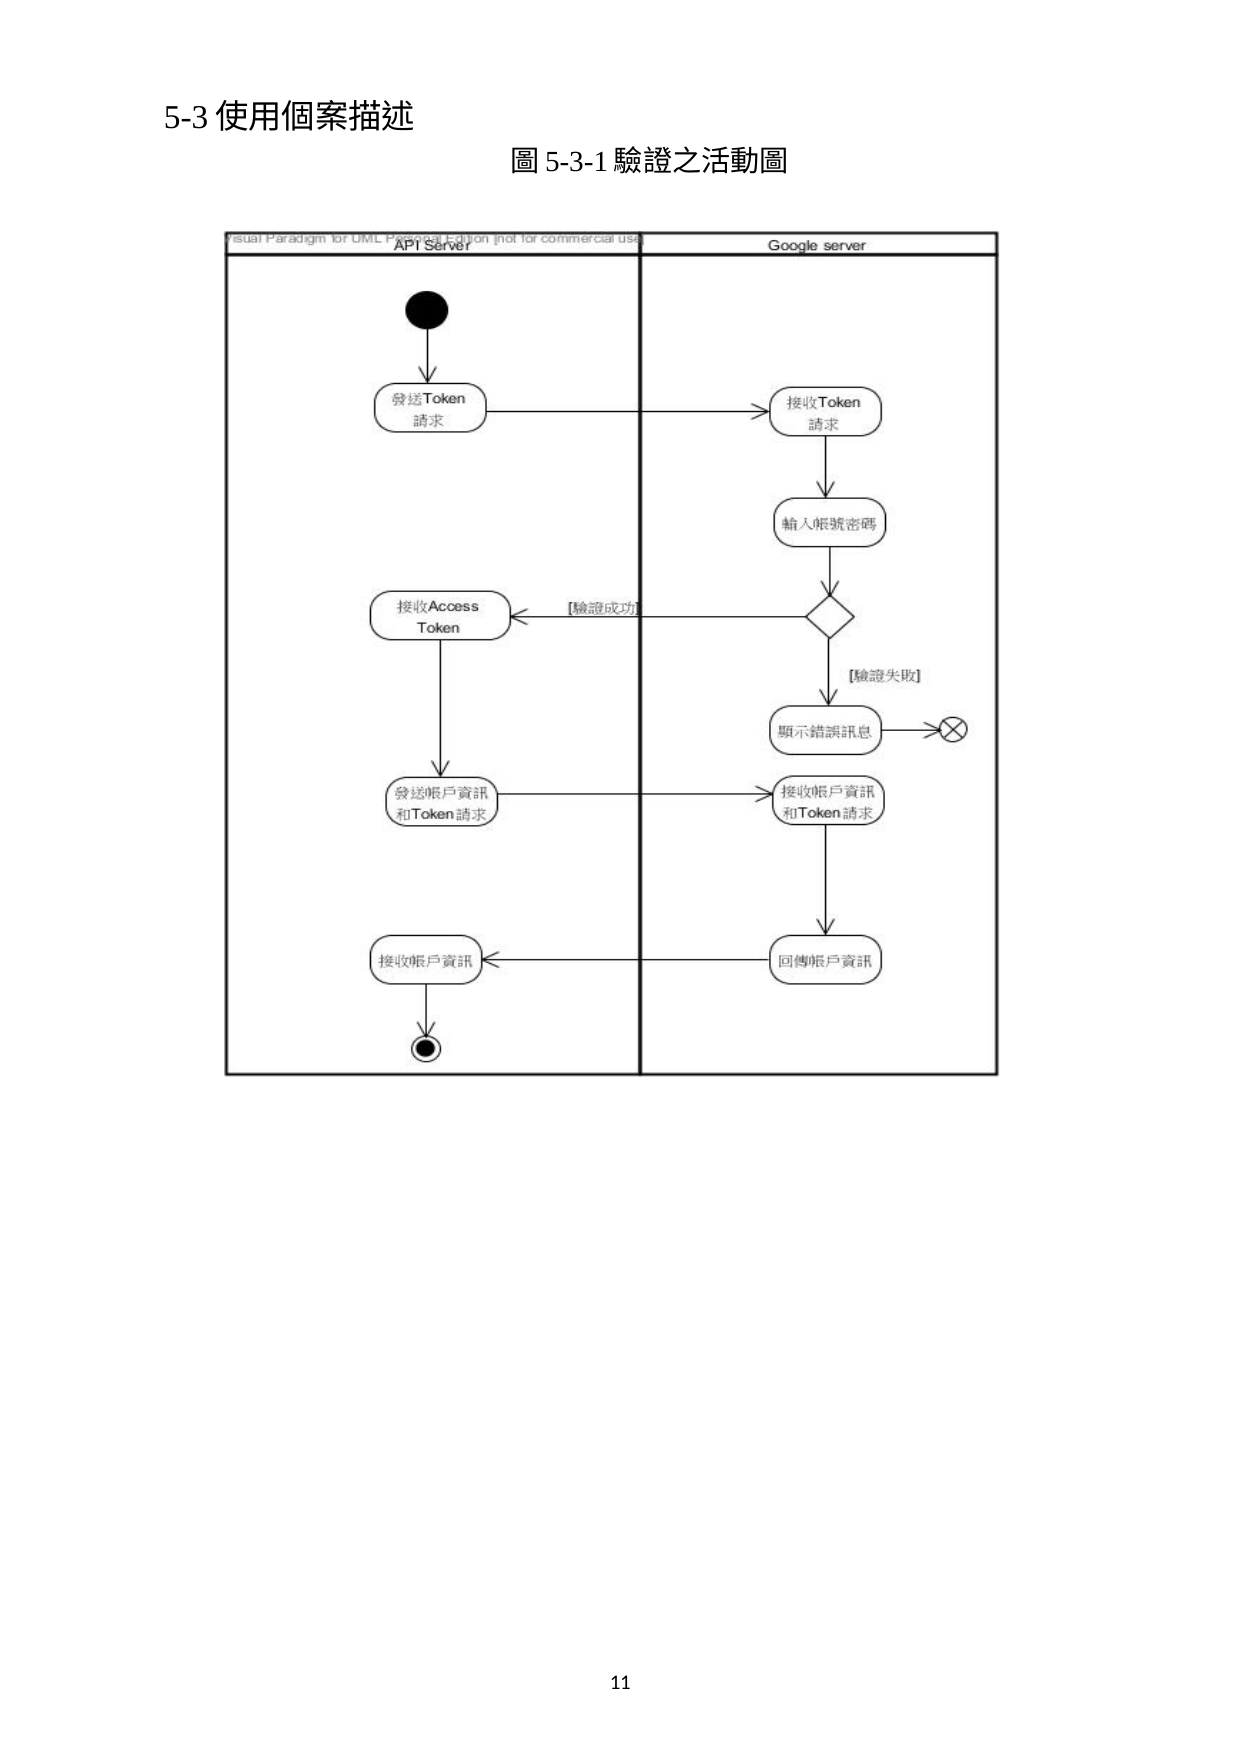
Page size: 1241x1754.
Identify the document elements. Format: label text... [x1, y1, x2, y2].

picture [223, 230, 1002, 1079]
text 5-3使用個案描述 [89, 89, 1152, 138]
text 圖5-3-1驗證之活動圖 [89, 138, 1152, 180]
